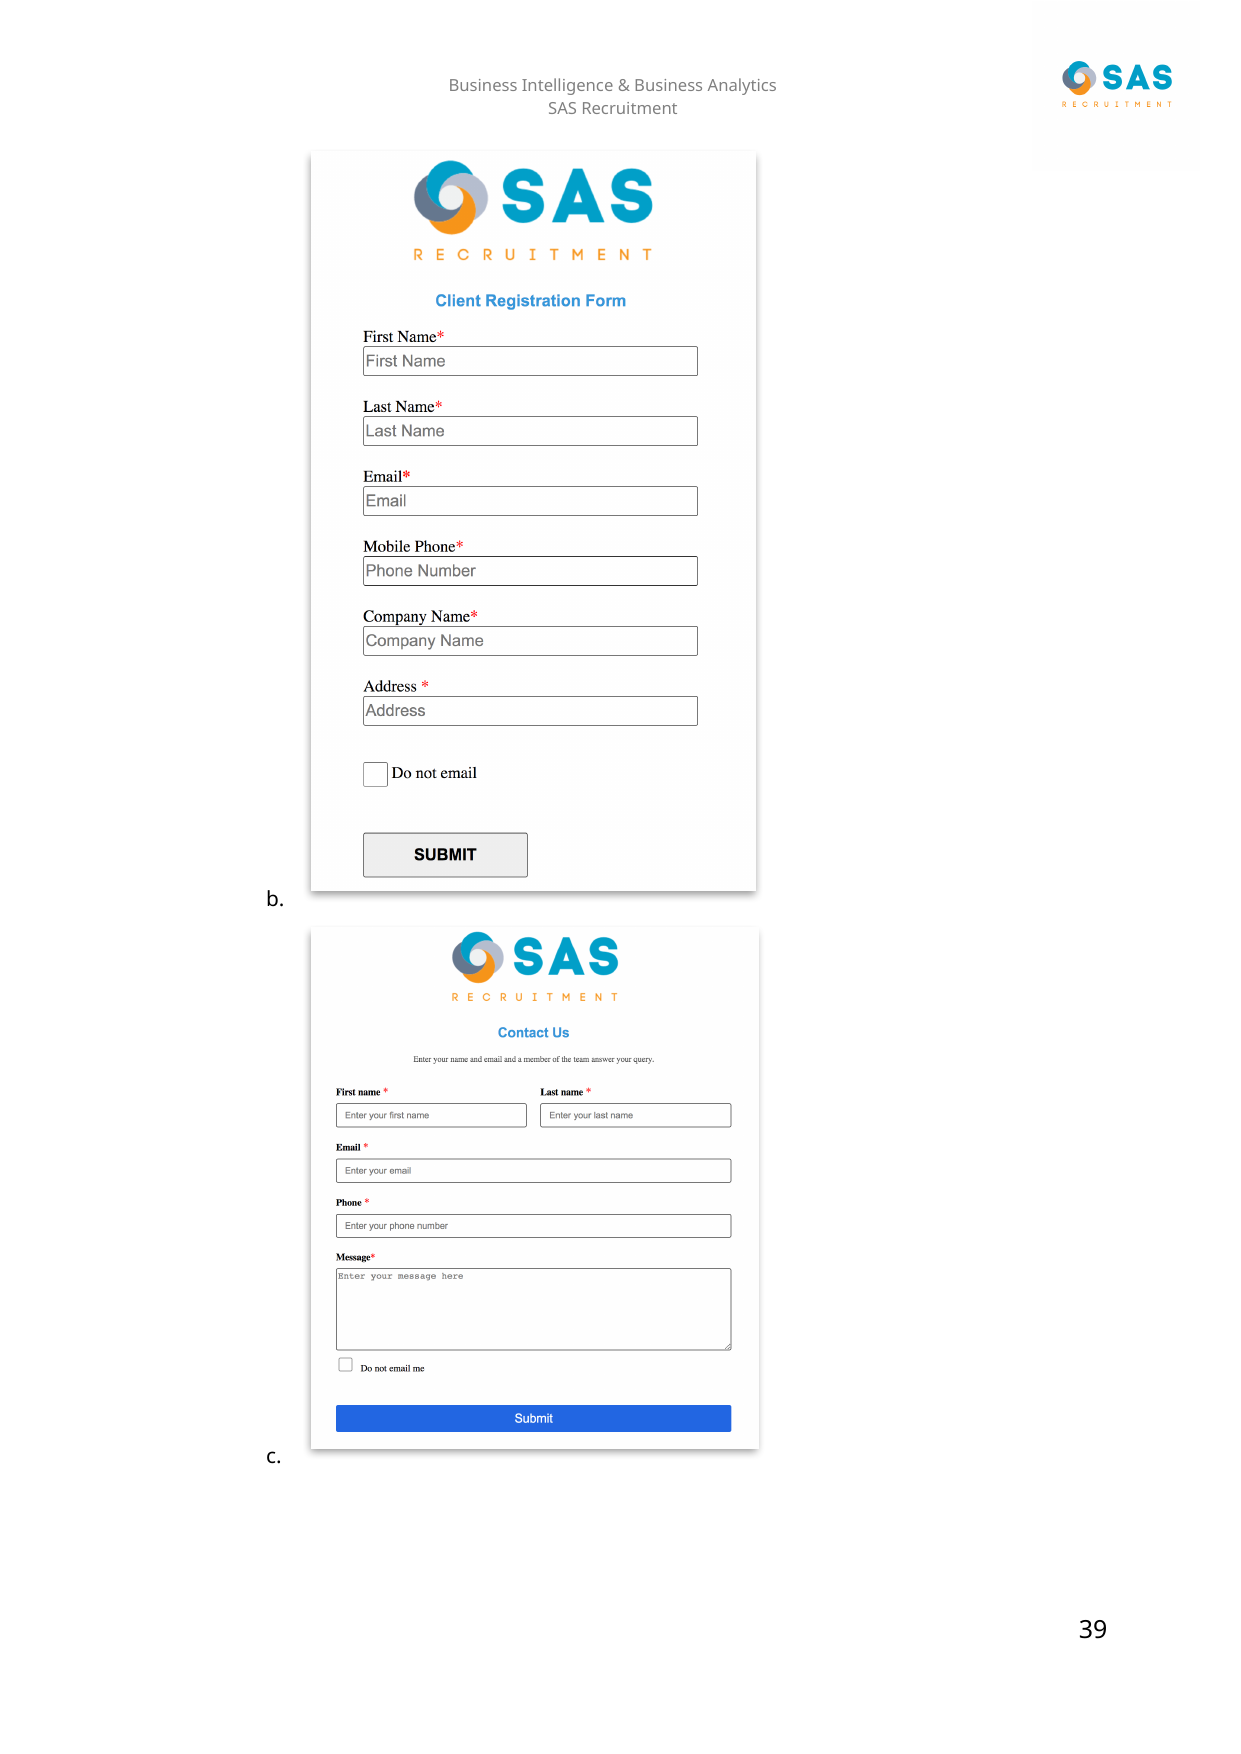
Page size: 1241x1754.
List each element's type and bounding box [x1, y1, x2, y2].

picture [1031, 1, 1200, 170]
picture [311, 927, 759, 1449]
picture [311, 151, 756, 891]
